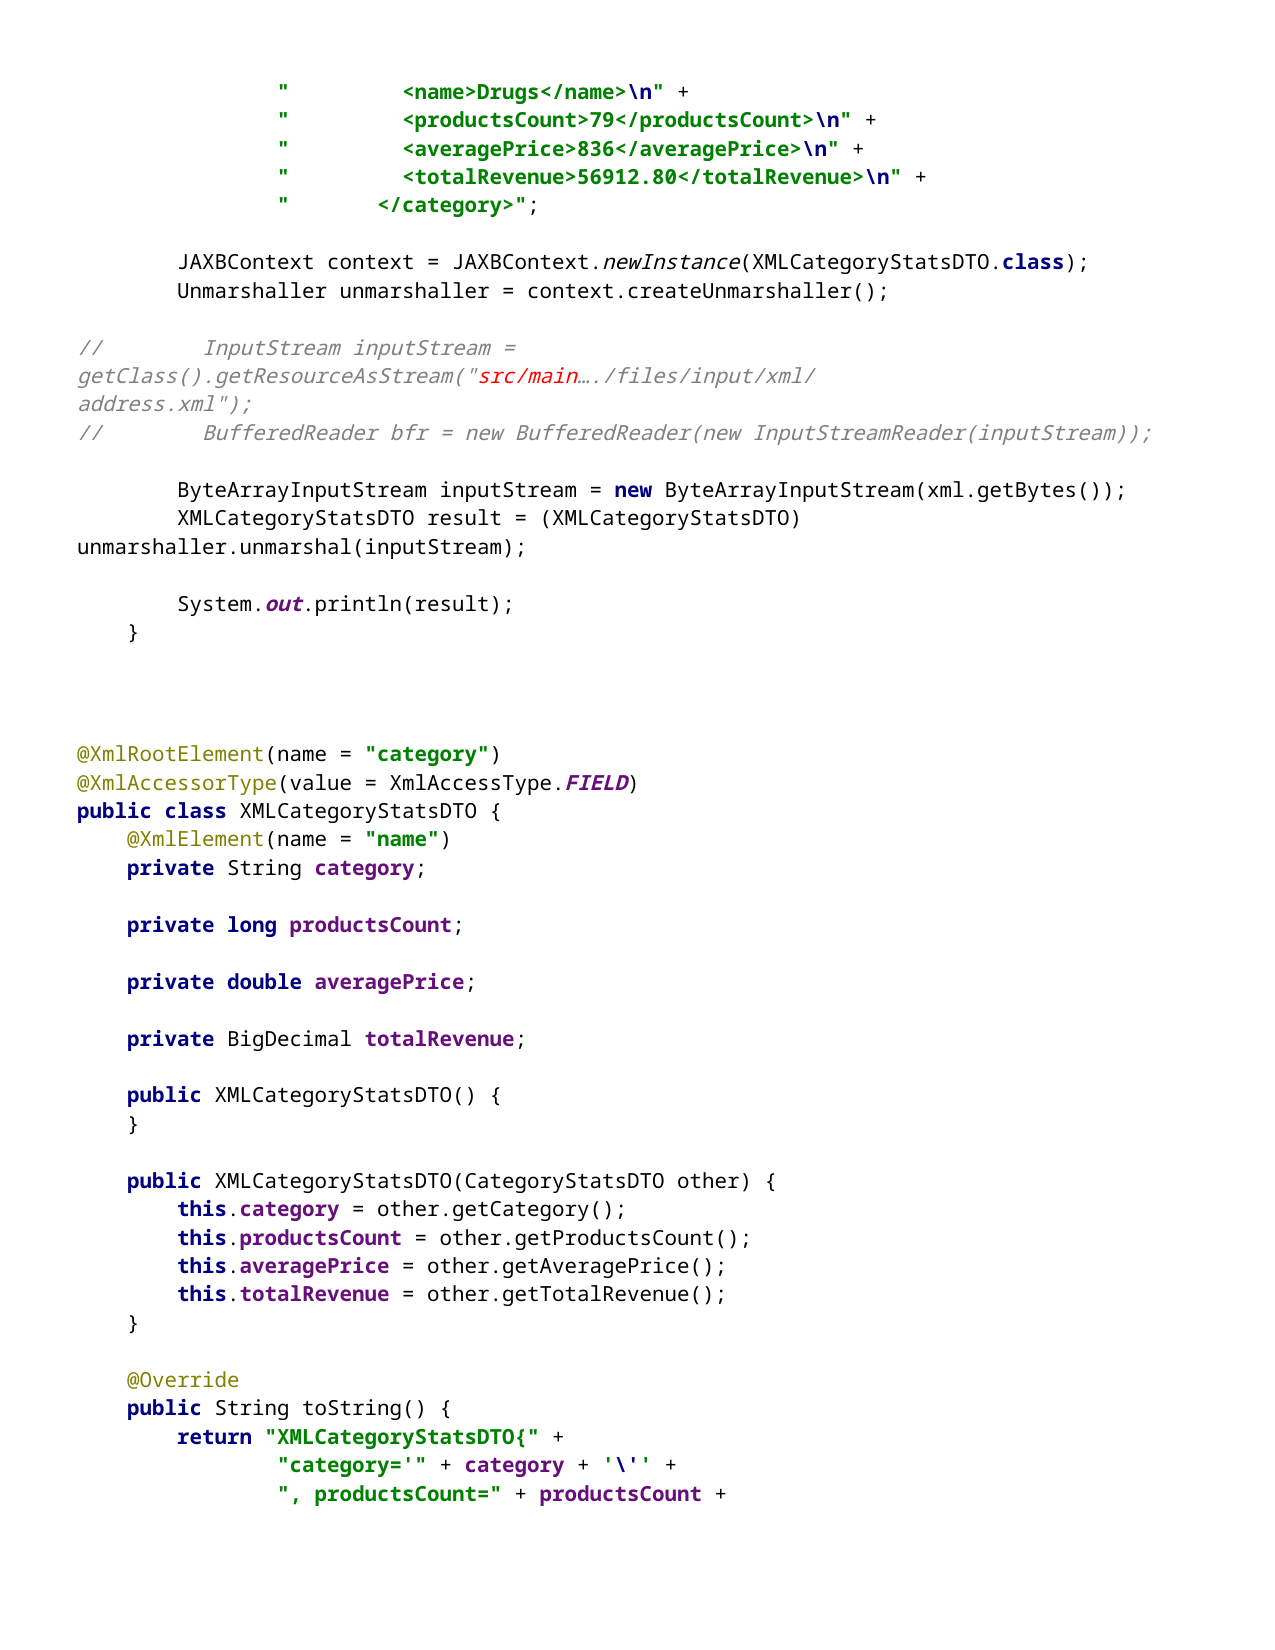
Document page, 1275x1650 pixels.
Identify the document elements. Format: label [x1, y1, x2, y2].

text [77, 739, 1198, 1507]
text [77, 77, 1198, 646]
